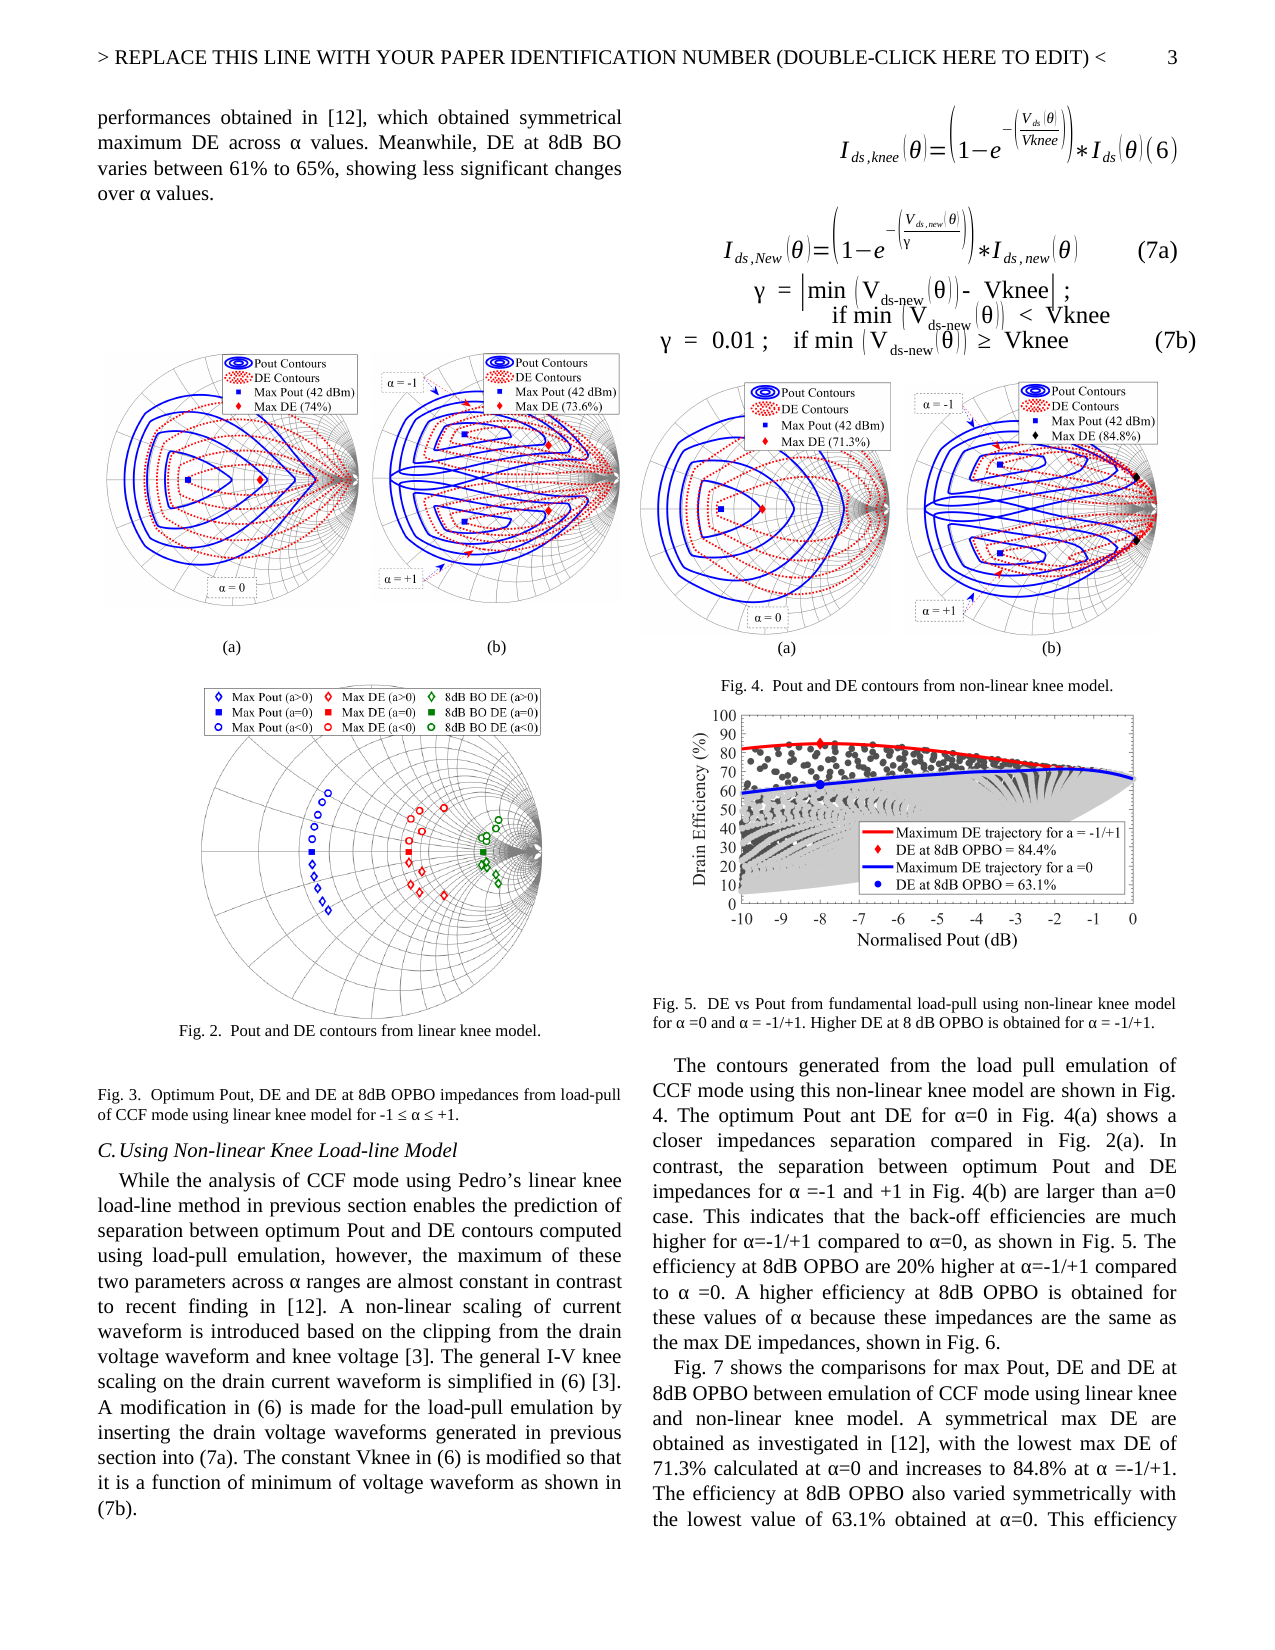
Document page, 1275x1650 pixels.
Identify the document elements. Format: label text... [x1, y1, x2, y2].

picture [371, 351, 621, 604]
text Fig. 4. Pout and DE contours from non-linear knee model. [652, 676, 1177, 695]
picture [199, 683, 543, 1021]
text Fig. 5. DE vs Pout from fundamental load-pull using non-linear knee model for α =0 and α = -1/+1. Higher DE at 8 dB OPBO is obtained for α = -1/+1. [652, 994, 1177, 1032]
picture [105, 352, 360, 607]
subtitle Using Non-linear Knee Load-line Model [97, 1137, 622, 1162]
text While the analysis of CCF mode using Pedro’s linear knee load-line method in previous section enables the prediction of separation between optimum Pout and DE contours computed using load-pull emulation, however, the maximum of these two parameters across α ranges are almost constant in contrast to recent finding in [12]. A non-linear scaling of current waveform is introduced based on the clipping from the drain voltage waveform and knee voltage [3]. The general I-V knee scaling on the drain current waveform is simplified in (6) [3]. A modification in (6) is made for the load-pull emulation by inserting the drain voltage waveforms generated in previous section into (7a). The constant Vknee in (6) is modified so that it is a function of minimum of voltage waveform as shown in (7b). [97, 1168, 622, 1519]
picture [905, 379, 1158, 636]
picture [687, 706, 1144, 949]
text The contours generated from the load pull emulation of CCF mode using this non-linear knee model are shown in Fig. 4. The optimum Pout ant DE for α=0 in Fig. 4(a) shows a closer impedances separation compared in Fig. 2(a). In contrast, the separation between optimum Pout and DE impedances for α =-1 and +1 in Fig. 4(b) are larger than a=0 case. This indicates that the back-off efficiencies are much higher for α=-1/+1 compared to α=0, as shown in Fig. 5. The efficiency at 8dB OPBO are 20% higher at α=-1/+1 compared to α =0. A higher efficiency at 8dB OPBO is obtained for these values of α because these impedances are the same as the max DE impedances, shown in Fig. 6. [652, 1053, 1177, 1354]
text Fig. 3. Optimum Pout, DE and DE at 8dB OPBO impedances from load-pull of CCF mode using linear knee model for -1 ≤ α ≤ +1. [97, 1085, 622, 1124]
picture [639, 380, 891, 636]
